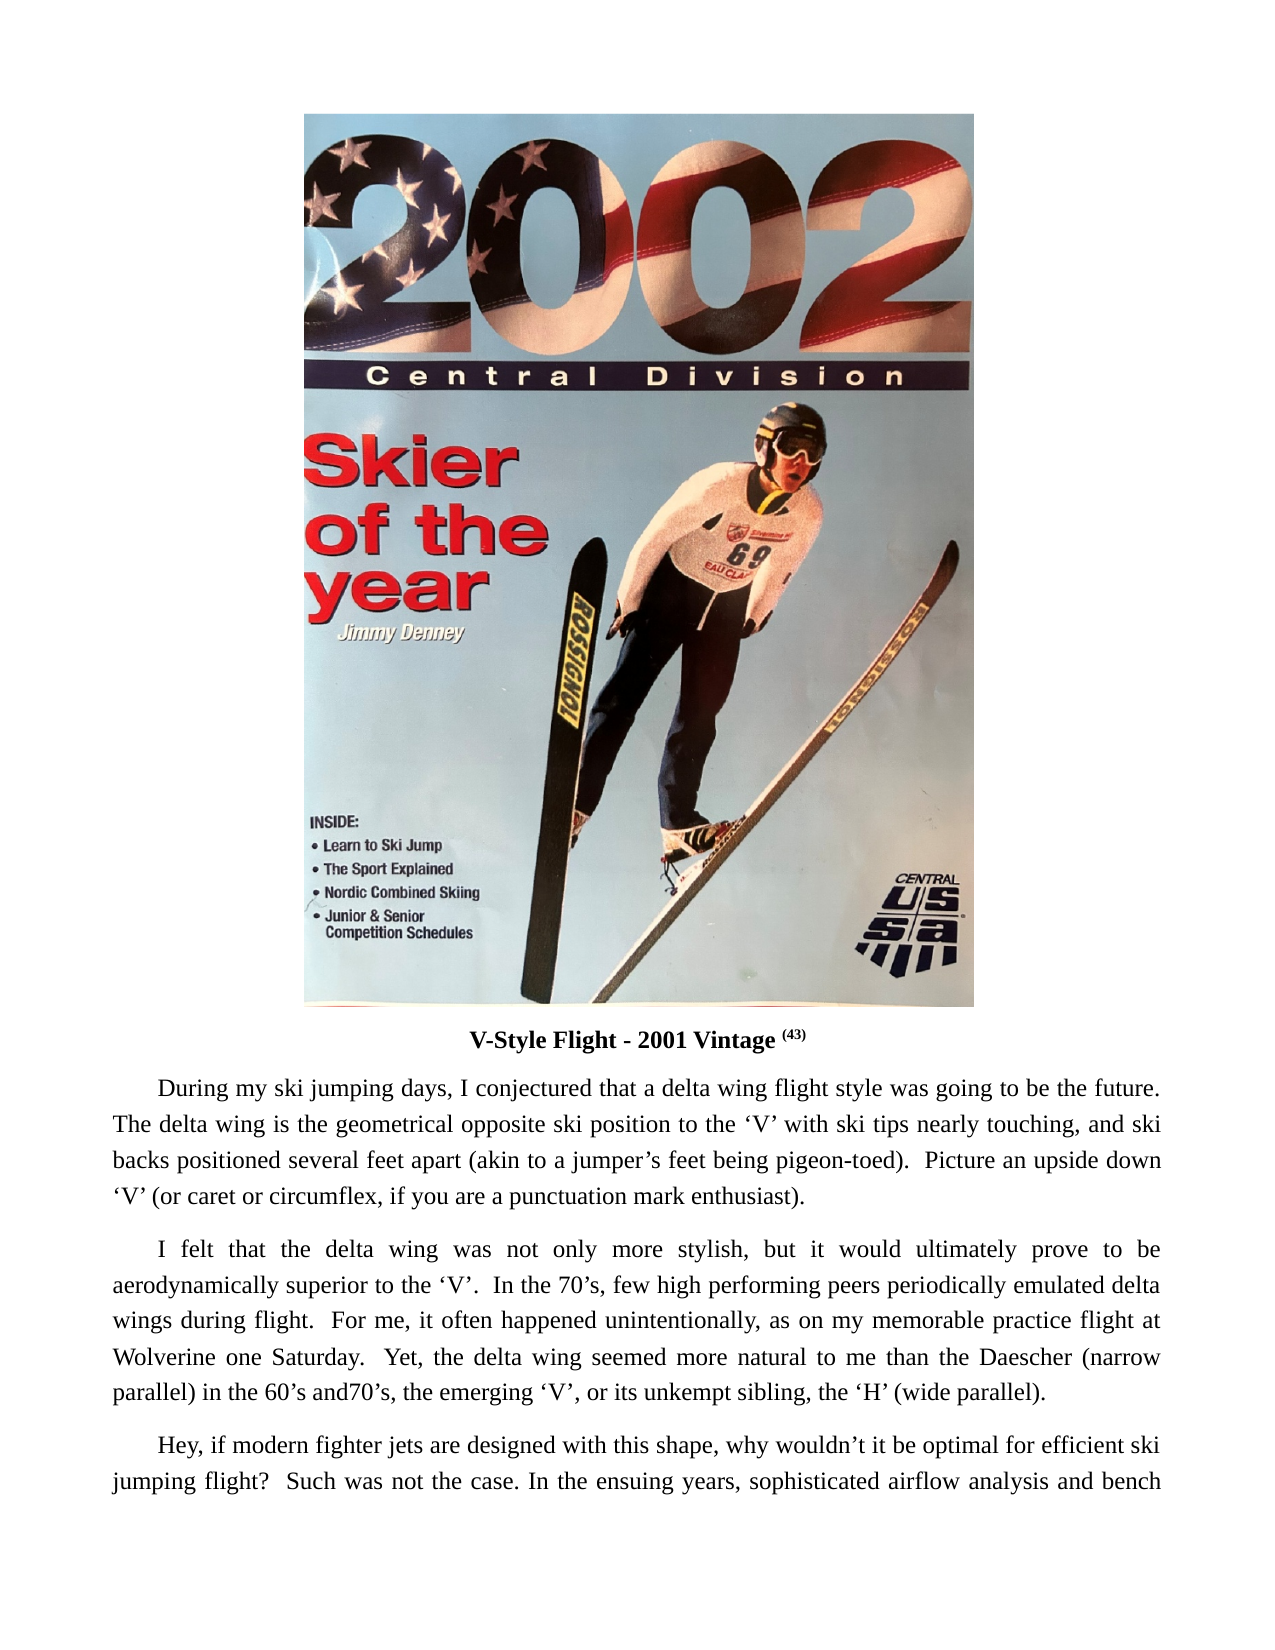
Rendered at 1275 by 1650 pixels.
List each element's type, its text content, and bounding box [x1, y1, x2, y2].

text V-Style Flight - 2001 Vintage (43) [112, 1026, 1162, 1054]
picture [304, 115, 974, 1006]
text I felt that the delta wing was not only more stylish, but it would ultimately prove to be aerodynamically superior to the ‘V’. In the 70’s, few high performing peers periodically emulated delta wings during flight. For me, it often happened unintentionally, as on my memorable practice flight at Wolverine one Saturday. Yet, the delta wing seemed more natural to me than the Daescher (narrow parallel) in the 60’s and70’s, the emerging ‘V’, or its unkempt sibling, the ‘H’ (wide parallel). [112, 1234, 1162, 1406]
text During my ski jumping days, I conjectured that a delta wing flight style was going to be the future. The delta wing is the geometrical opposite ski position to the ‘V’ with ski tips nearly touching, and ski backs positioned several feet apart (akin to a jumper’s feet being pigeon-toed). Picture an upside down ‘V’ (or caret or circumflex, if you are a punctuation mark enthusiast). [112, 1073, 1162, 1210]
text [112, 1430, 1162, 1495]
